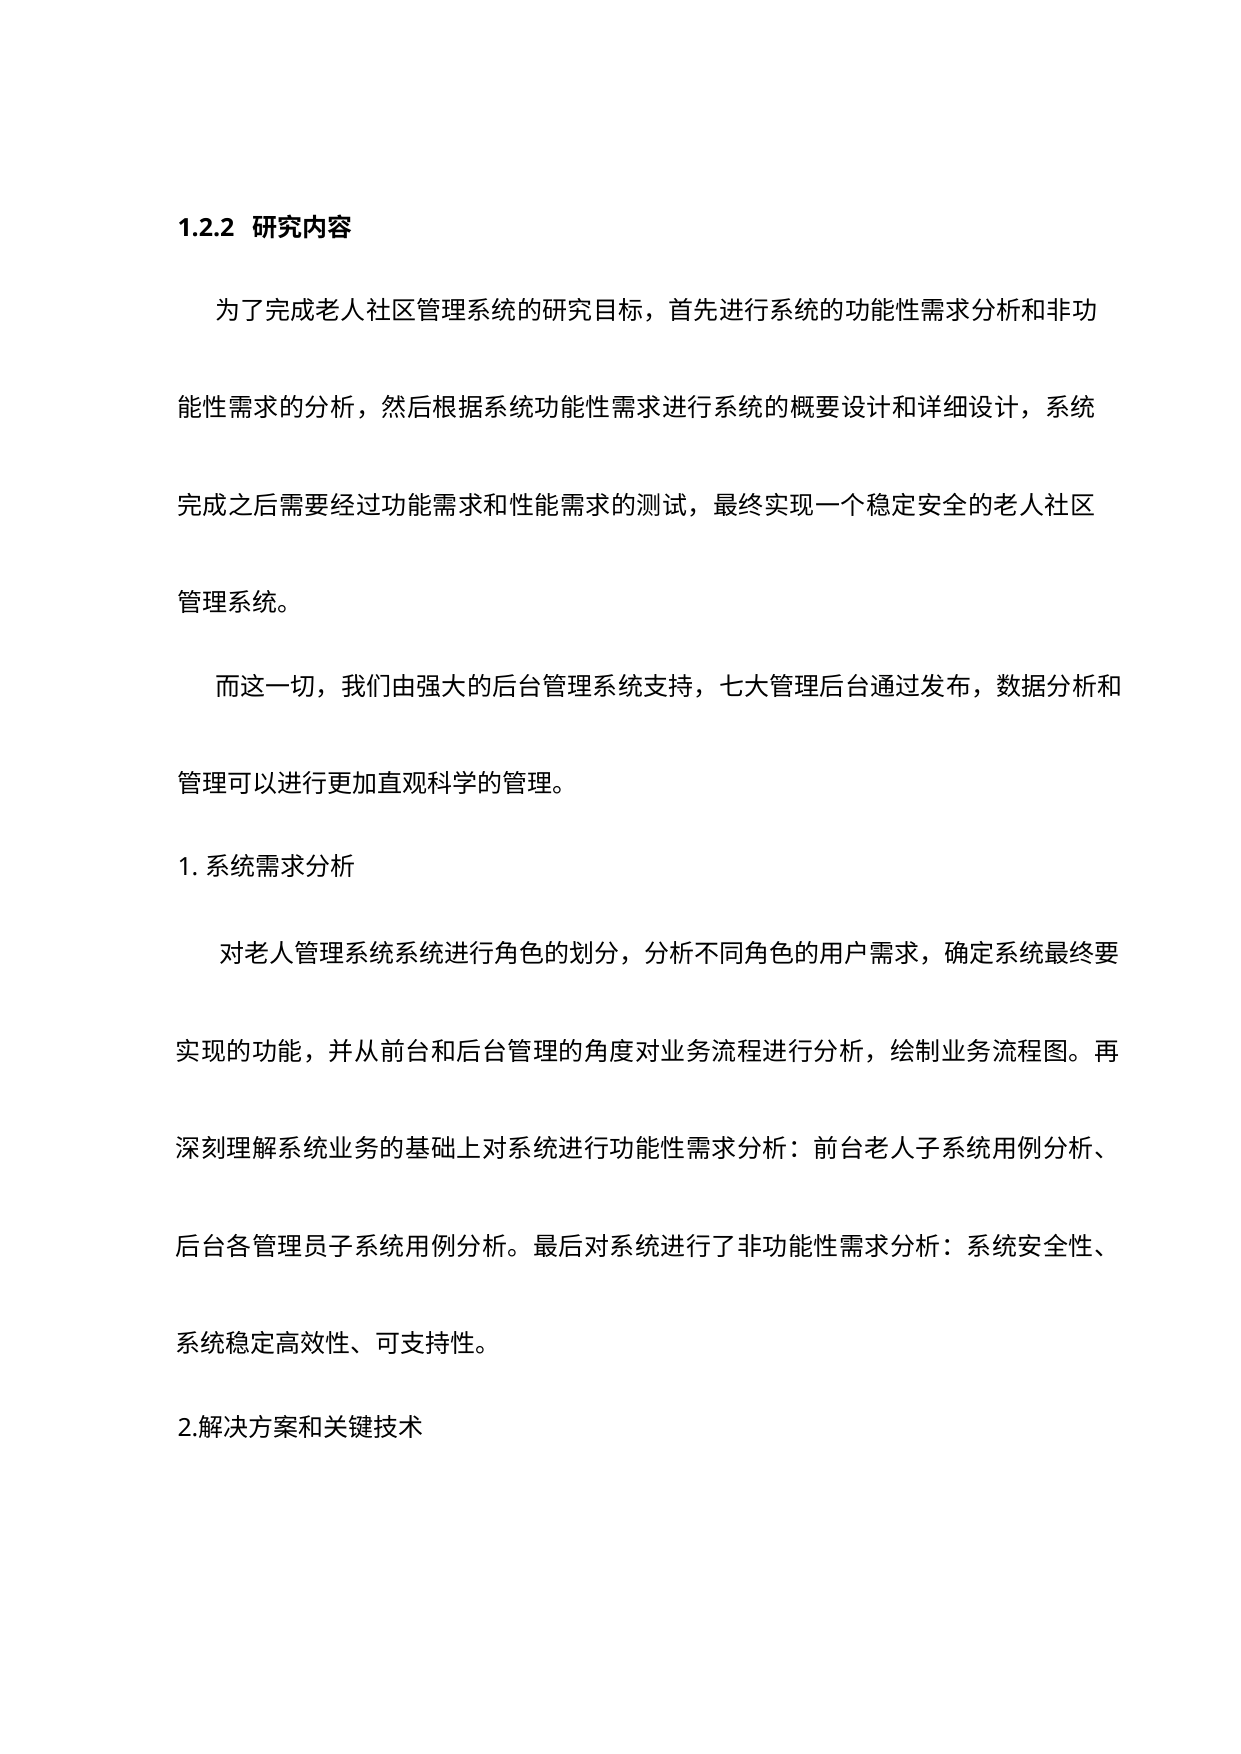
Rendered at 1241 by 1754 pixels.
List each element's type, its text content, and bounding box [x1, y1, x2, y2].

text 为了完成老人社区管理系统的研究目标，首先进行系统的功能性需求分析和非功能性需求的分析，然后根据系统功能性需求进行系统的概要设计和详细设计，系统完成之后需要经过功能需求和性能需求的测试，最终实现一个稳定安全的老人社区管理系统。 [177, 276, 1097, 633]
subtitle 研究内容 [177, 193, 1122, 258]
text 对老人管理系统系统进⾏⾓⾊的划分，分析不同⾓⾊的⽤户需求，确定系统最终要实现的功能，并从前台和后台管理的⾓度对业务流程进⾏分析，绘制业务流程图。再深刻理解系统业务的基础上对系统进⾏功能性需求分析：前台老人⼦系统⽤例分析、后台各管理员⼦系统⽤例分析。最后对系统进⾏了⾮功能性需求分析：系统安全性、系统稳定⾼效性、可⽀持性。 [176, 919, 1122, 1374]
text 2.解决⽅案和关键技术 [177, 1393, 1122, 1458]
text 而这一切，我们由强大的后台管理系统支持，七大管理后台通过发布，数据分析和管理可以进行更加直观科学的管理。 [177, 652, 1122, 814]
text 1. 系统需求分析 [177, 832, 1122, 897]
